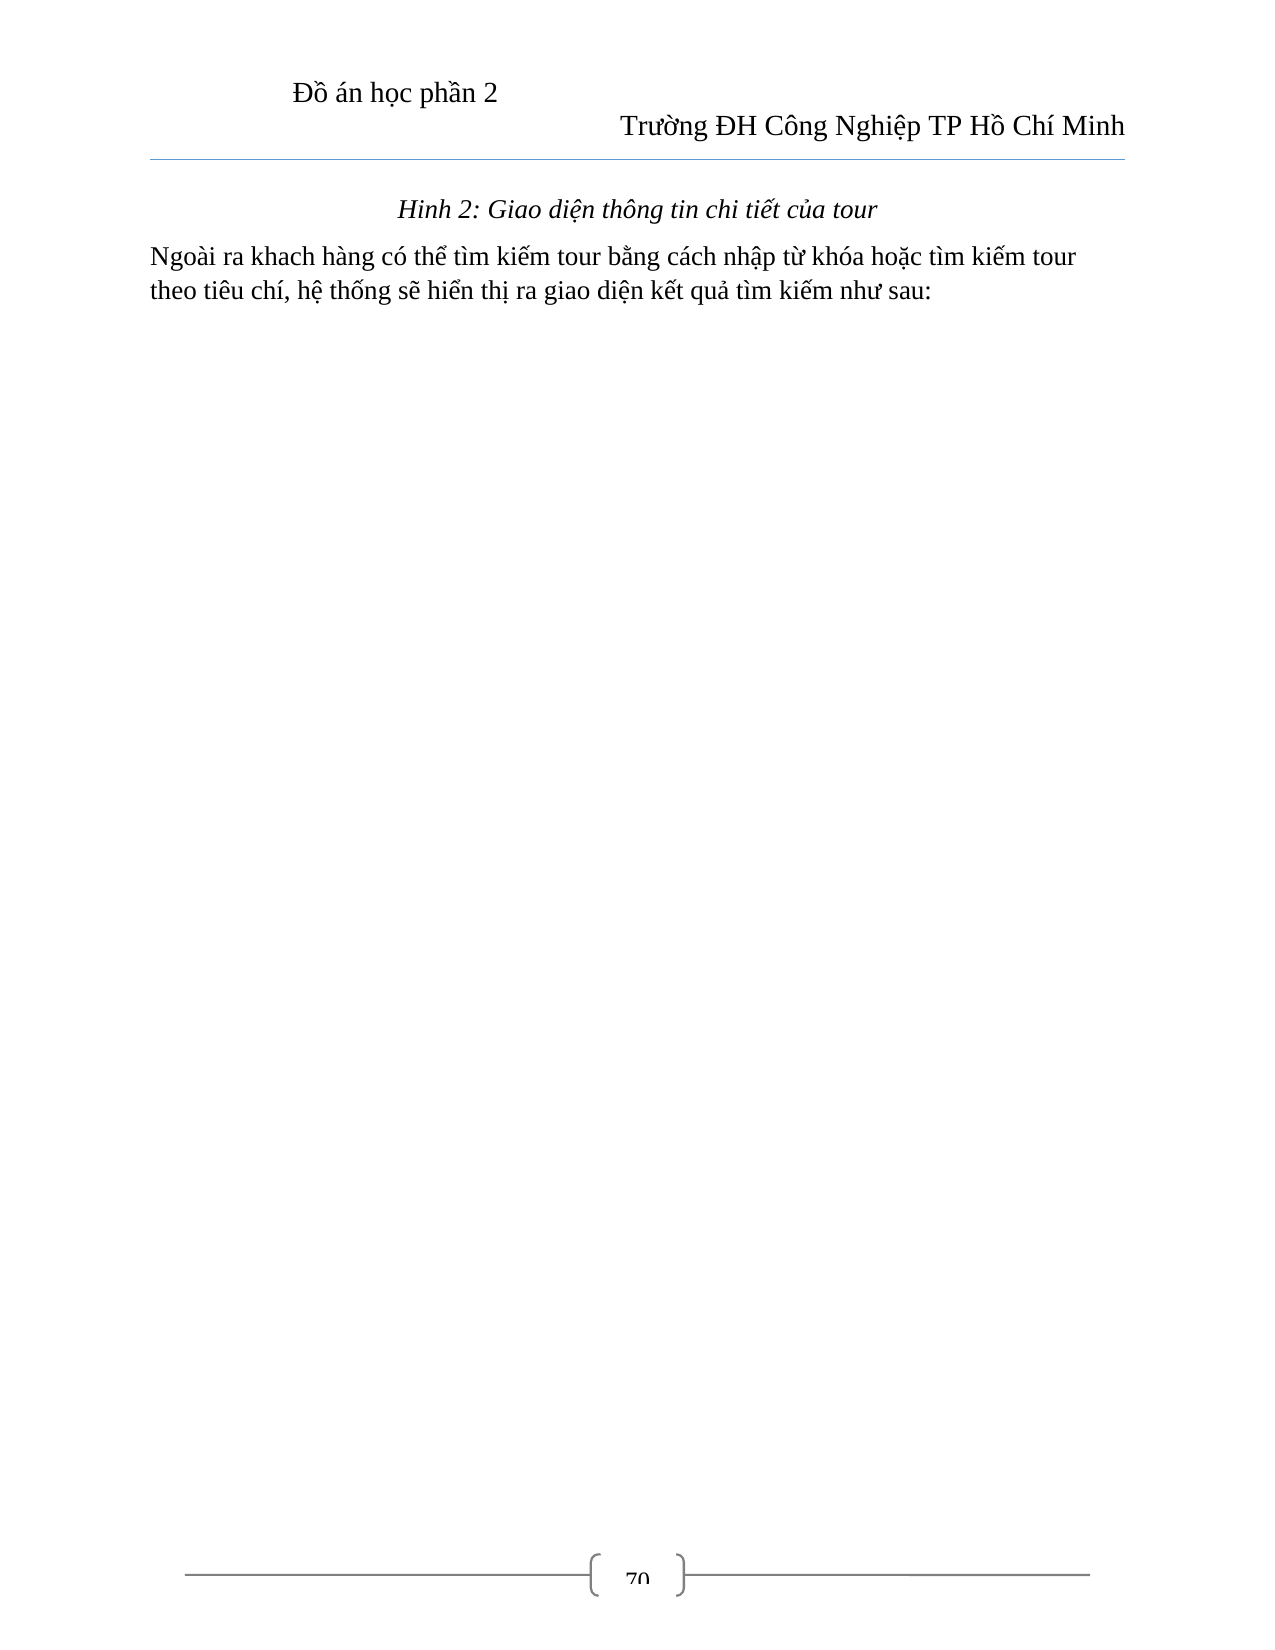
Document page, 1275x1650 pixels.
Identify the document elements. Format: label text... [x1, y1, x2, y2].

list Ngoài ra khach hàng có thể tìm kiếm tour bằng cách nhập từ khóa hoặc tìm kiếm tour theo tiêu chí, hệ thống sẽ hiển thị ra giao diện kết quả tìm kiếm như sau: [150, 240, 1125, 305]
list Hinh 2: Giao diện thông tin chi tiết của tour [150, 193, 1125, 224]
